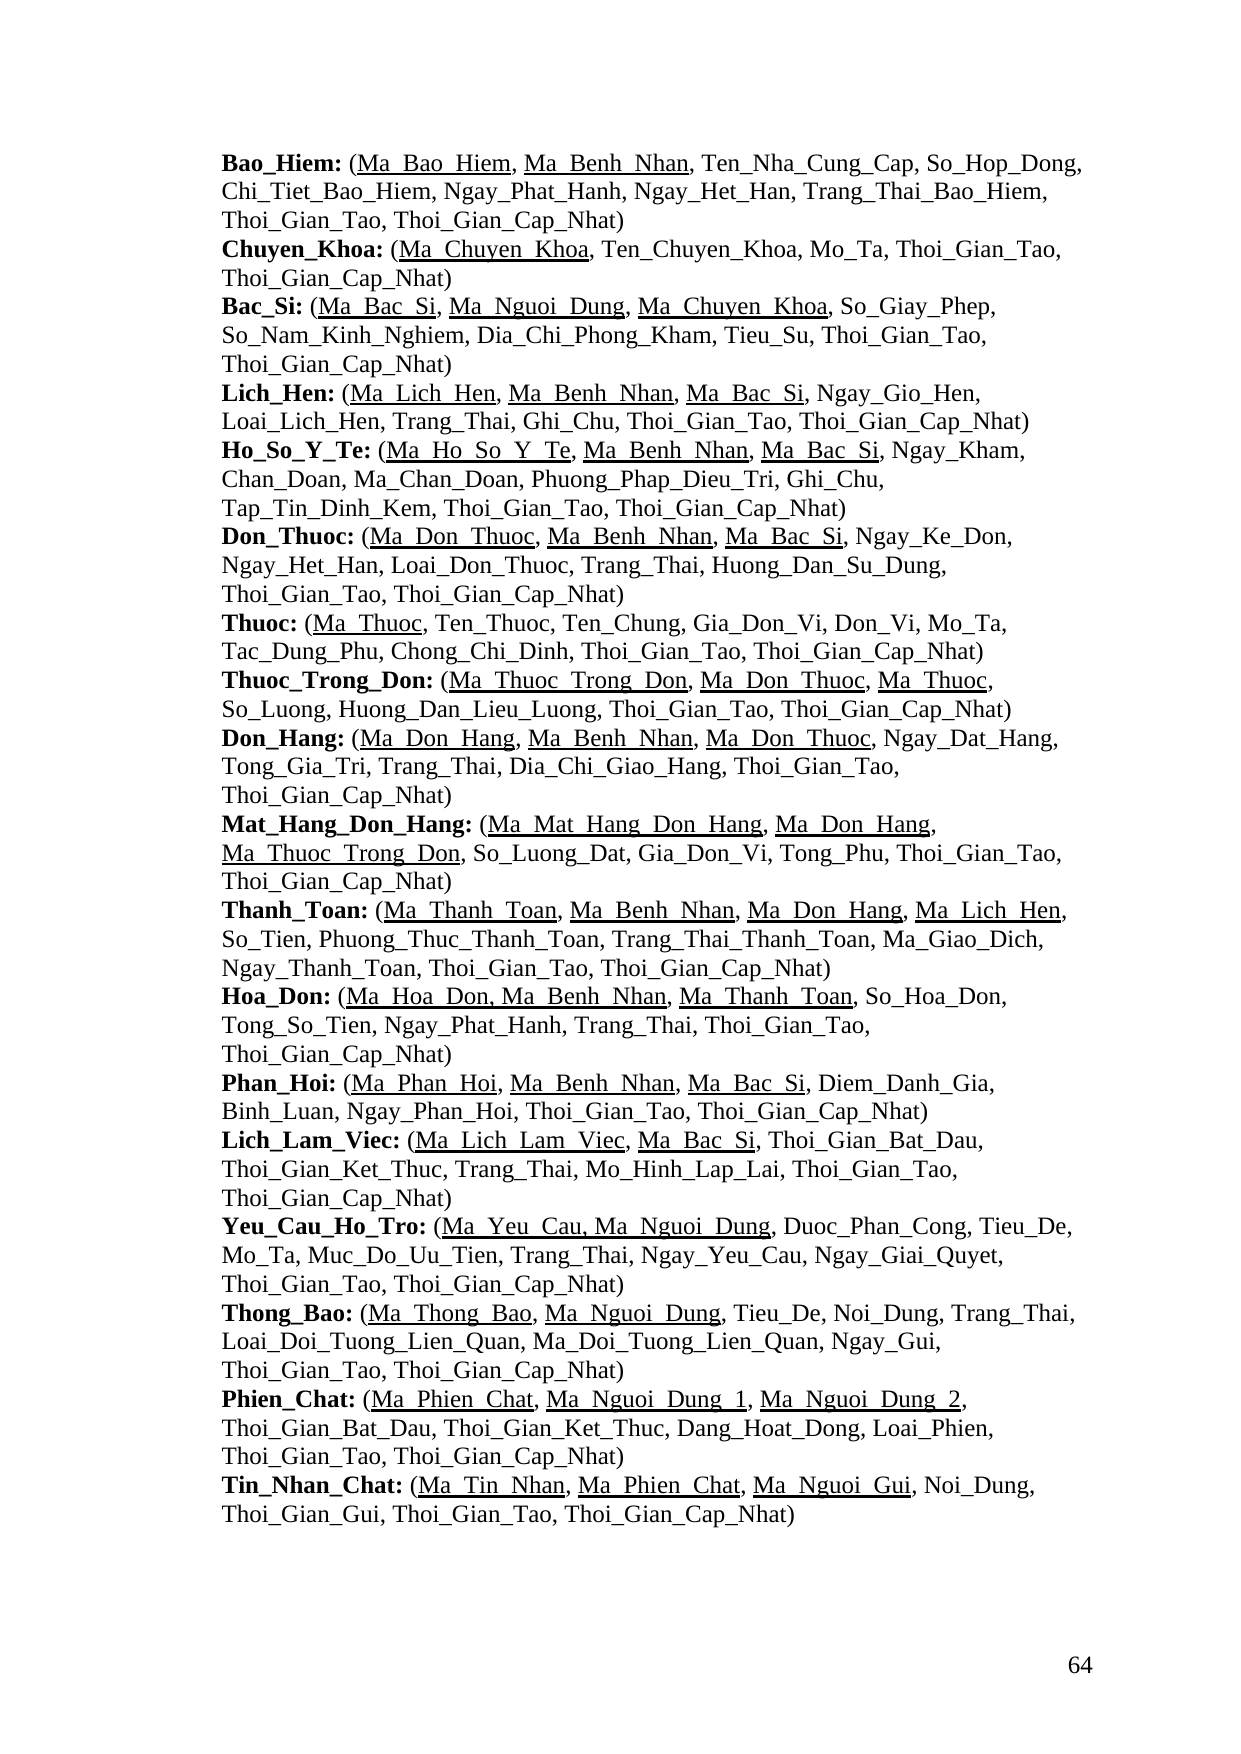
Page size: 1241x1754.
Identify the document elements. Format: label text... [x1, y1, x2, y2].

text Phien_Chat: (Ma_Phien_Chat, Ma_Nguoi_Dung_1, Ma_Nguoi_Dung_2, Thoi_Gian_Bat_Dau, Thoi_Gian_Ket_Thuc, Dang_Hoat_Dong, Loai_Phien, Thoi_Gian_Tao, Thoi_Gian_Cap_Nhat) [221, 1384, 1092, 1470]
text Phan_Hoi: (Ma_Phan_Hoi, Ma_Benh_Nhan, Ma_Bac_Si, Diem_Danh_Gia, Binh_Luan, Ngay_Phan_Hoi, Thoi_Gian_Tao, Thoi_Gian_Cap_Nhat) [221, 1068, 1092, 1125]
text Bac_Si: (Ma_Bac_Si, Ma_Nguoi_Dung, Ma_Chuyen_Khoa, So_Giay_Phep, So_Nam_Kinh_Nghiem, Dia_Chi_Phong_Kham, Tieu_Su, Thoi_Gian_Tao, Thoi_Gian_Cap_Nhat) [221, 291, 1092, 378]
text Thuoc: (Ma_Thuoc, Ten_Thuoc, Ten_Chung, Gia_Don_Vi, Don_Vi, Mo_Ta, Tac_Dung_Phu, Chong_Chi_Dinh, Thoi_Gian_Tao, Thoi_Gian_Cap_Nhat) [221, 608, 1092, 665]
text Thong_Bao: (Ma_Thong_Bao, Ma_Nguoi_Dung, Tieu_De, Noi_Dung, Trang_Thai, Loai_Doi_Tuong_Lien_Quan, Ma_Doi_Tuong_Lien_Quan, Ngay_Gui, Thoi_Gian_Tao, Thoi_Gian_Cap_Nhat) [221, 1298, 1092, 1384]
text Chuyen_Khoa: (Ma_Chuyen_Khoa, Ten_Chuyen_Khoa, Mo_Ta, Thoi_Gian_Tao, Thoi_Gian_Cap_Nhat) [221, 234, 1092, 291]
text Mat_Hang_Don_Hang: (Ma_Mat_Hang_Don_Hang, Ma_Don_Hang, Ma_Thuoc_Trong_Don, So_Luong_Dat, Gia_Don_Vi, Tong_Phu, Thoi_Gian_Tao, Thoi_Gian_Cap_Nhat) [221, 809, 1092, 895]
text Lich_Hen: (Ma_Lich_Hen, Ma_Benh_Nhan, Ma_Bac_Si, Ngay_Gio_Hen, Loai_Lich_Hen, Trang_Thai, Ghi_Chu, Thoi_Gian_Tao, Thoi_Gian_Cap_Nhat) [221, 378, 1092, 435]
text Thanh_Toan: (Ma_Thanh_Toan, Ma_Benh_Nhan, Ma_Don_Hang, Ma_Lich_Hen, So_Tien, Phuong_Thuc_Thanh_Toan, Trang_Thai_Thanh_Toan, Ma_Giao_Dich, Ngay_Thanh_Toan, Thoi_Gian_Tao, Thoi_Gian_Cap_Nhat) [221, 895, 1092, 981]
text Ho_So_Y_Te: (Ma_Ho_So_Y_Te, Ma_Benh_Nhan, Ma_Bac_Si, Ngay_Kham, Chan_Doan, Ma_Chan_Doan, Phuong_Phap_Dieu_Tri, Ghi_Chu, Tap_Tin_Dinh_Kem, Thoi_Gian_Tao, Thoi_Gian_Cap_Nhat) [221, 435, 1092, 521]
text Lich_Lam_Viec: (Ma_Lich_Lam_Viec, Ma_Bac_Si, Thoi_Gian_Bat_Dau, Thoi_Gian_Ket_Thuc, Trang_Thai, Mo_Hinh_Lap_Lai, Thoi_Gian_Tao, Thoi_Gian_Cap_Nhat) [221, 1125, 1092, 1211]
text Yeu_Cau_Ho_Tro: (Ma_Yeu_Cau, Ma_Nguoi_Dung, Duoc_Phan_Cong, Tieu_De, Mo_Ta, Muc_Do_Uu_Tien, Trang_Thai, Ngay_Yeu_Cau, Ngay_Giai_Quyet, Thoi_Gian_Tao, Thoi_Gian_Cap_Nhat) [221, 1211, 1092, 1298]
text Don_Hang: (Ma_Don_Hang, Ma_Benh_Nhan, Ma_Don_Thuoc, Ngay_Dat_Hang, Tong_Gia_Tri, Trang_Thai, Dia_Chi_Giao_Hang, Thoi_Gian_Tao, Thoi_Gian_Cap_Nhat) [221, 723, 1092, 809]
text Bao_Hiem: (Ma_Bao_Hiem, Ma_Benh_Nhan, Ten_Nha_Cung_Cap, So_Hop_Dong, Chi_Tiet_Bao_Hiem, Ngay_Phat_Hanh, Ngay_Het_Han, Trang_Thai_Bao_Hiem, Thoi_Gian_Tao, Thoi_Gian_Cap_Nhat) [221, 148, 1092, 234]
text Thuoc_Trong_Don: (Ma_Thuoc_Trong_Don, Ma_Don_Thuoc, Ma_Thuoc, So_Luong, Huong_Dan_Lieu_Luong, Thoi_Gian_Tao, Thoi_Gian_Cap_Nhat) [221, 665, 1092, 723]
text Hoa_Don: (Ma_Hoa_Don, Ma_Benh_Nhan, Ma_Thanh_Toan, So_Hoa_Don, Tong_So_Tien, Ngay_Phat_Hanh, Trang_Thai, Thoi_Gian_Tao, Thoi_Gian_Cap_Nhat) [221, 981, 1092, 1068]
text Don_Thuoc: (Ma_Don_Thuoc, Ma_Benh_Nhan, Ma_Bac_Si, Ngay_Ke_Don, Ngay_Het_Han, Loai_Don_Thuoc, Trang_Thai, Huong_Dan_Su_Dung, Thoi_Gian_Tao, Thoi_Gian_Cap_Nhat) [221, 521, 1092, 608]
text Tin_Nhan_Chat: (Ma_Tin_Nhan, Ma_Phien_Chat, Ma_Nguoi_Gui, Noi_Dung, Thoi_Gian_Gui, Thoi_Gian_Tao, Thoi_Gian_Cap_Nhat) [221, 1470, 1092, 1528]
